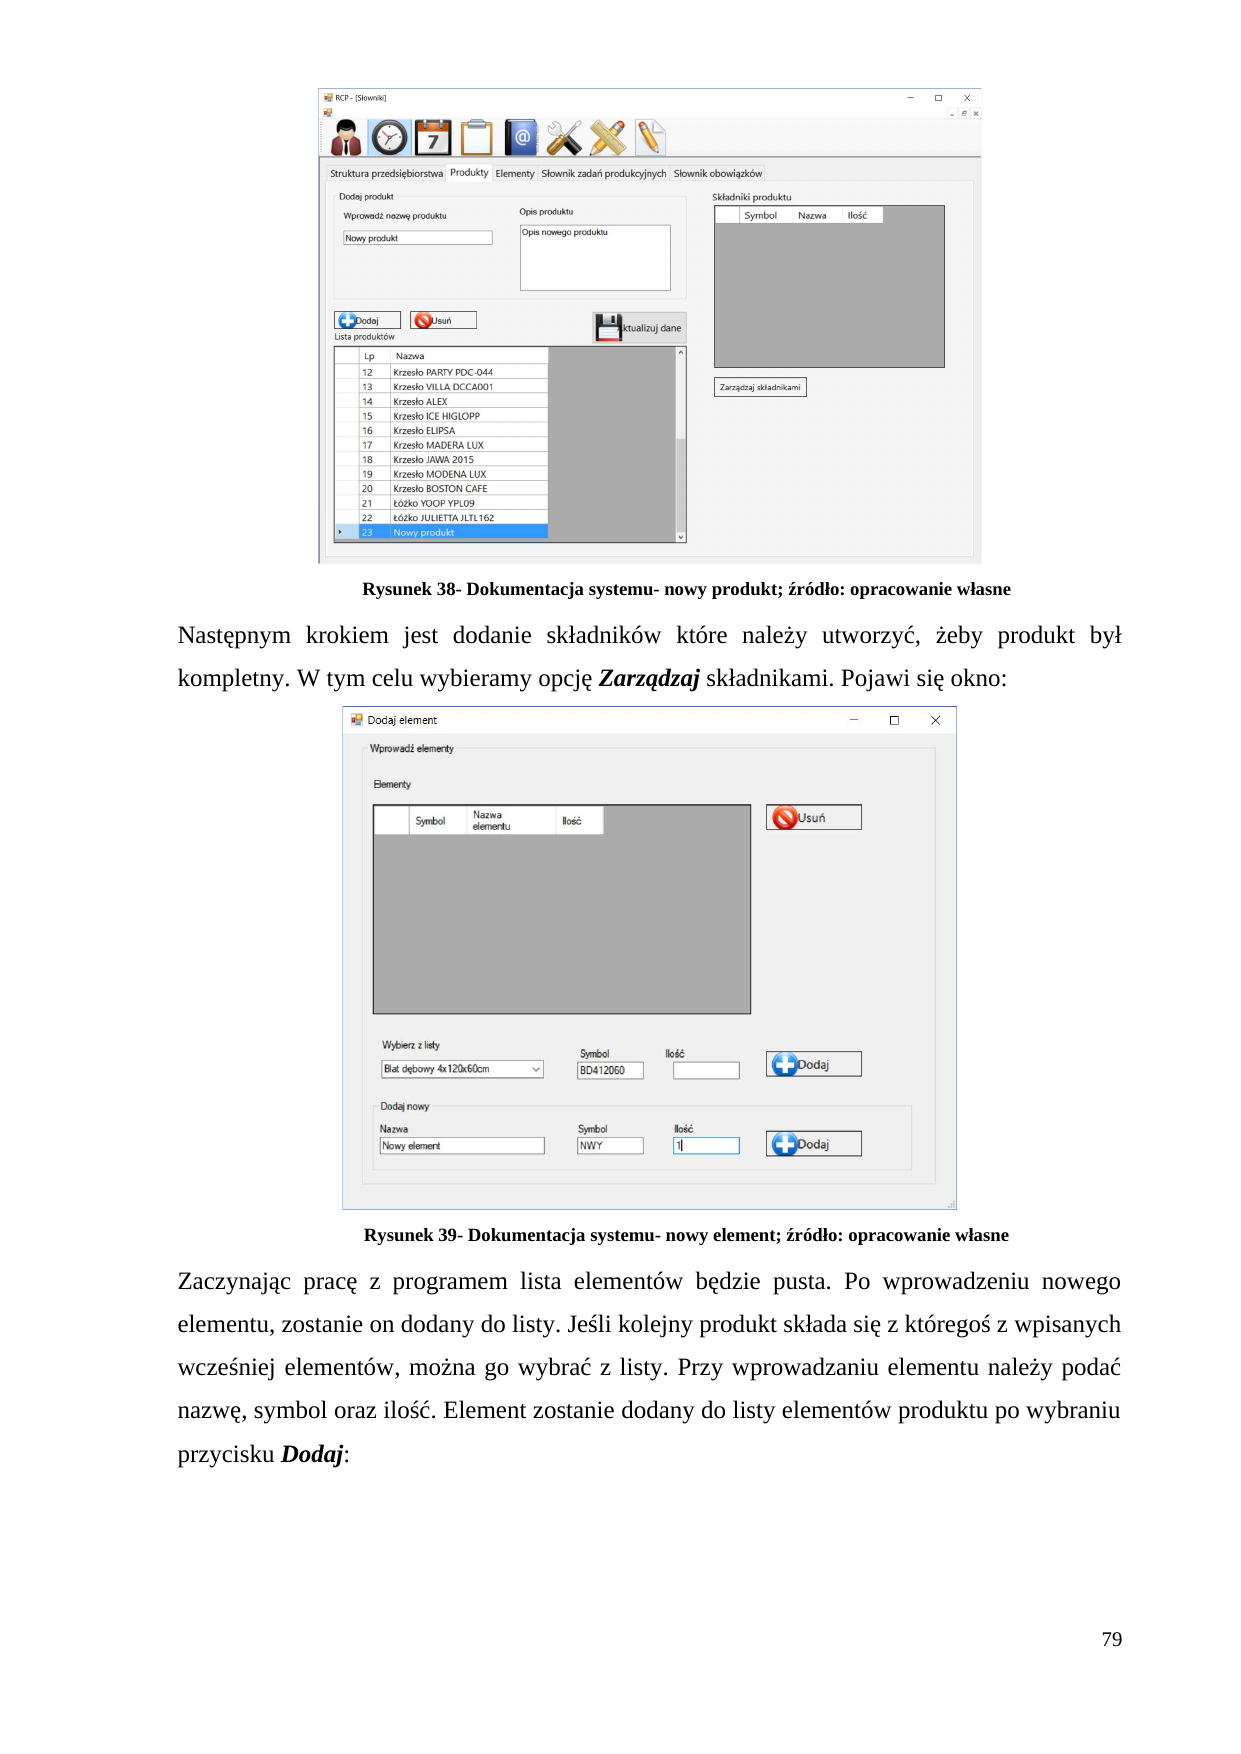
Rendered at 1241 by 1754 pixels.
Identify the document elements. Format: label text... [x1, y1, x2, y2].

text Rysunek 38- Dokumentacja systemu- nowy produkt; źródło: opracowanie własne [177, 578, 1122, 599]
list Następnym krokiem jest dodanie składników które należy utworzyć, żeby produkt był kompletny. W tym celu wybieramy opcję Zarządzaj składnikami. Pojawi się okno: [177, 620, 1122, 692]
picture [342, 706, 957, 1210]
list Zaczynając pracę z programem lista elementów będzie pusta. Po wprowadzeniu nowego elementu, zostanie on dodany do listy. Jeśli kolejny produkt składa się z któregoś z wpisanych wcześniej elementów, można go wybrać z listy. Przy wprowadzaniu elementu należy podać nazwę, symbol oraz ilość. Element zostanie dodany do listy elementów produktu po wybraniu przycisku Dodaj: [177, 1266, 1122, 1467]
picture [318, 88, 982, 564]
text Rysunek 39- Dokumentacja systemu- nowy element; źródło: opracowanie własne [177, 1224, 1122, 1245]
